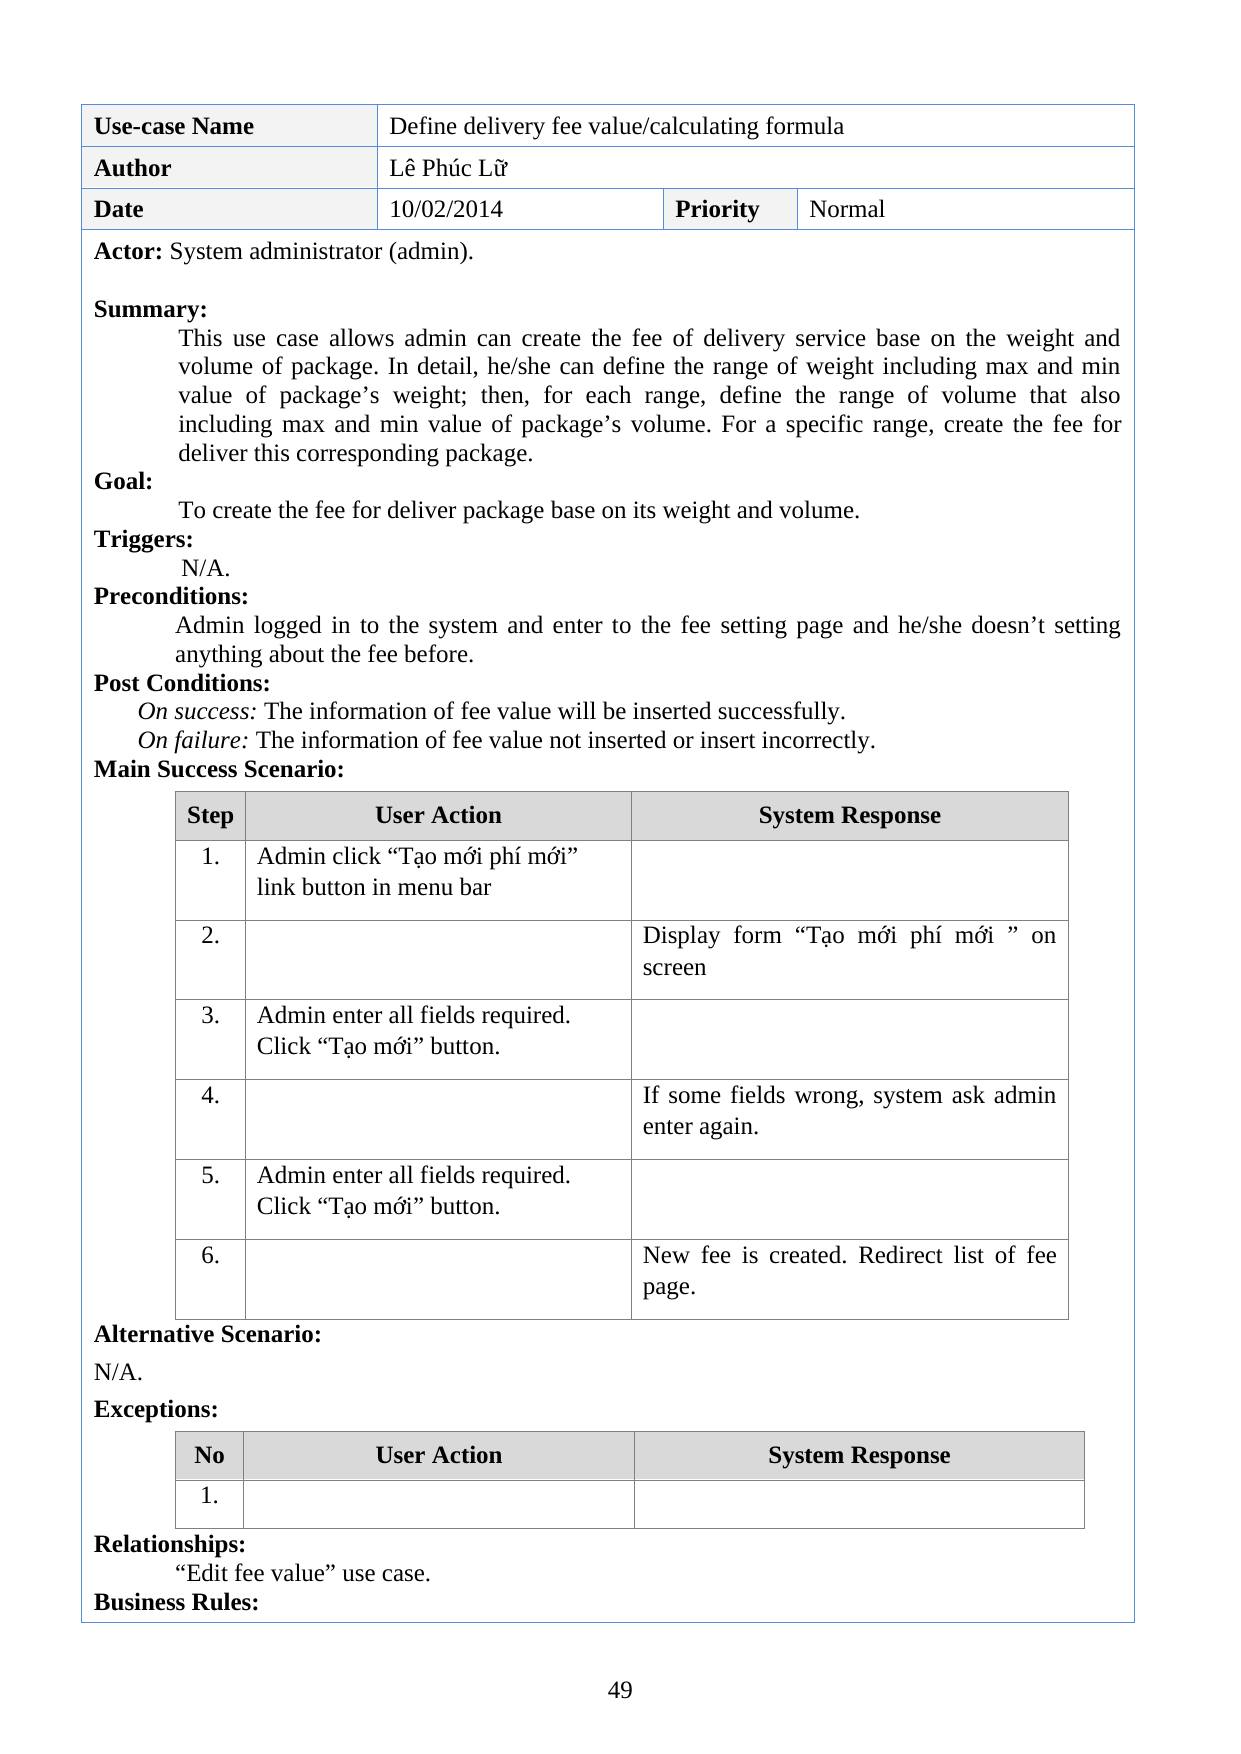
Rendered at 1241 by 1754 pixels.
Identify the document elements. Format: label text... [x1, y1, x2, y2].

table_cell 10/02/2014 [378, 189, 663, 229]
table_cell Author [82, 147, 377, 187]
table_cell Date [82, 189, 377, 229]
table_cell Normal [798, 189, 1134, 229]
table_cell Priority [664, 189, 797, 229]
table_cell Use-case Name [82, 105, 377, 146]
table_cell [82, 230, 1134, 1622]
table_cell Define delivery fee value/calculating formula [378, 105, 1134, 146]
table_cell Lê Phúc Lữ [378, 147, 1134, 187]
